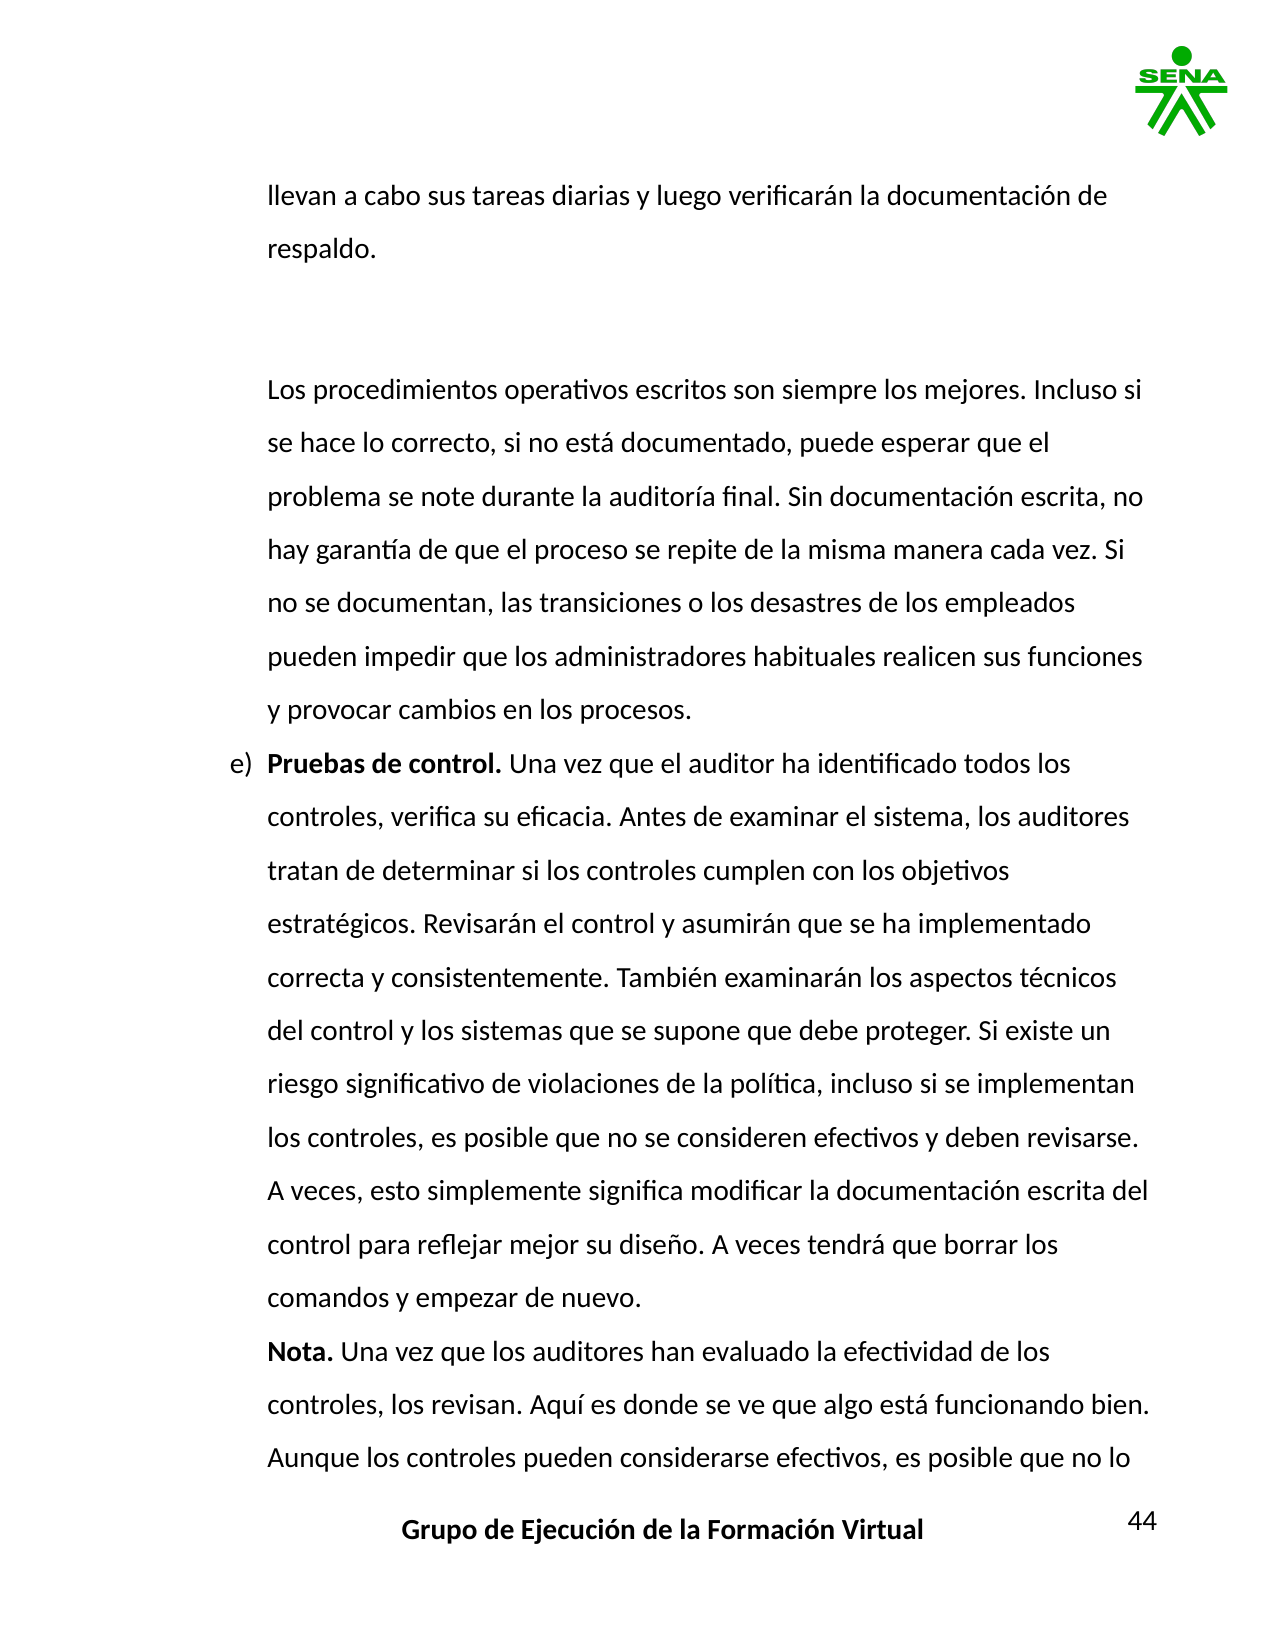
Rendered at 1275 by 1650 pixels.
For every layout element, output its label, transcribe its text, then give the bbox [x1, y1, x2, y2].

picture [1135, 46, 1228, 136]
list Los procedimientos operativos escritos son siempre los mejores. Incluso si se hace lo correcto, si no está documentado, puede esperar que el problema se note durante la auditoría final. Sin documentación escrita, no hay garantía de que el proceso se repite de la misma manera cada vez. Si no se documentan, las transiciones o los desastres de los empleados pueden impedir que los administradores habituales realicen sus funciones y provocar cambios en los procesos. [267, 371, 1157, 727]
list Pruebas de control. Una vez que el auditor ha identificado todos los controles, verifica su eficacia. Antes de examinar el sistema, los auditores tratan de determinar si los controles cumplen con los objetivos estratégicos. Revisarán el control y asumirán que se ha implementado correcta y consistentemente. También examinarán los aspectos técnicos del control y los sistemas que se supone que debe proteger. Si existe un riesgo significativo de violaciones de la política, incluso si se implementan los controles, es posible que no se consideren efectivos y deben revisarse. A veces, esto simplemente significa modificar la documentación escrita del control para reflejar mejor su diseño. A veces tendrá que borrar los comandos y empezar de nuevo. [229, 745, 1157, 1315]
